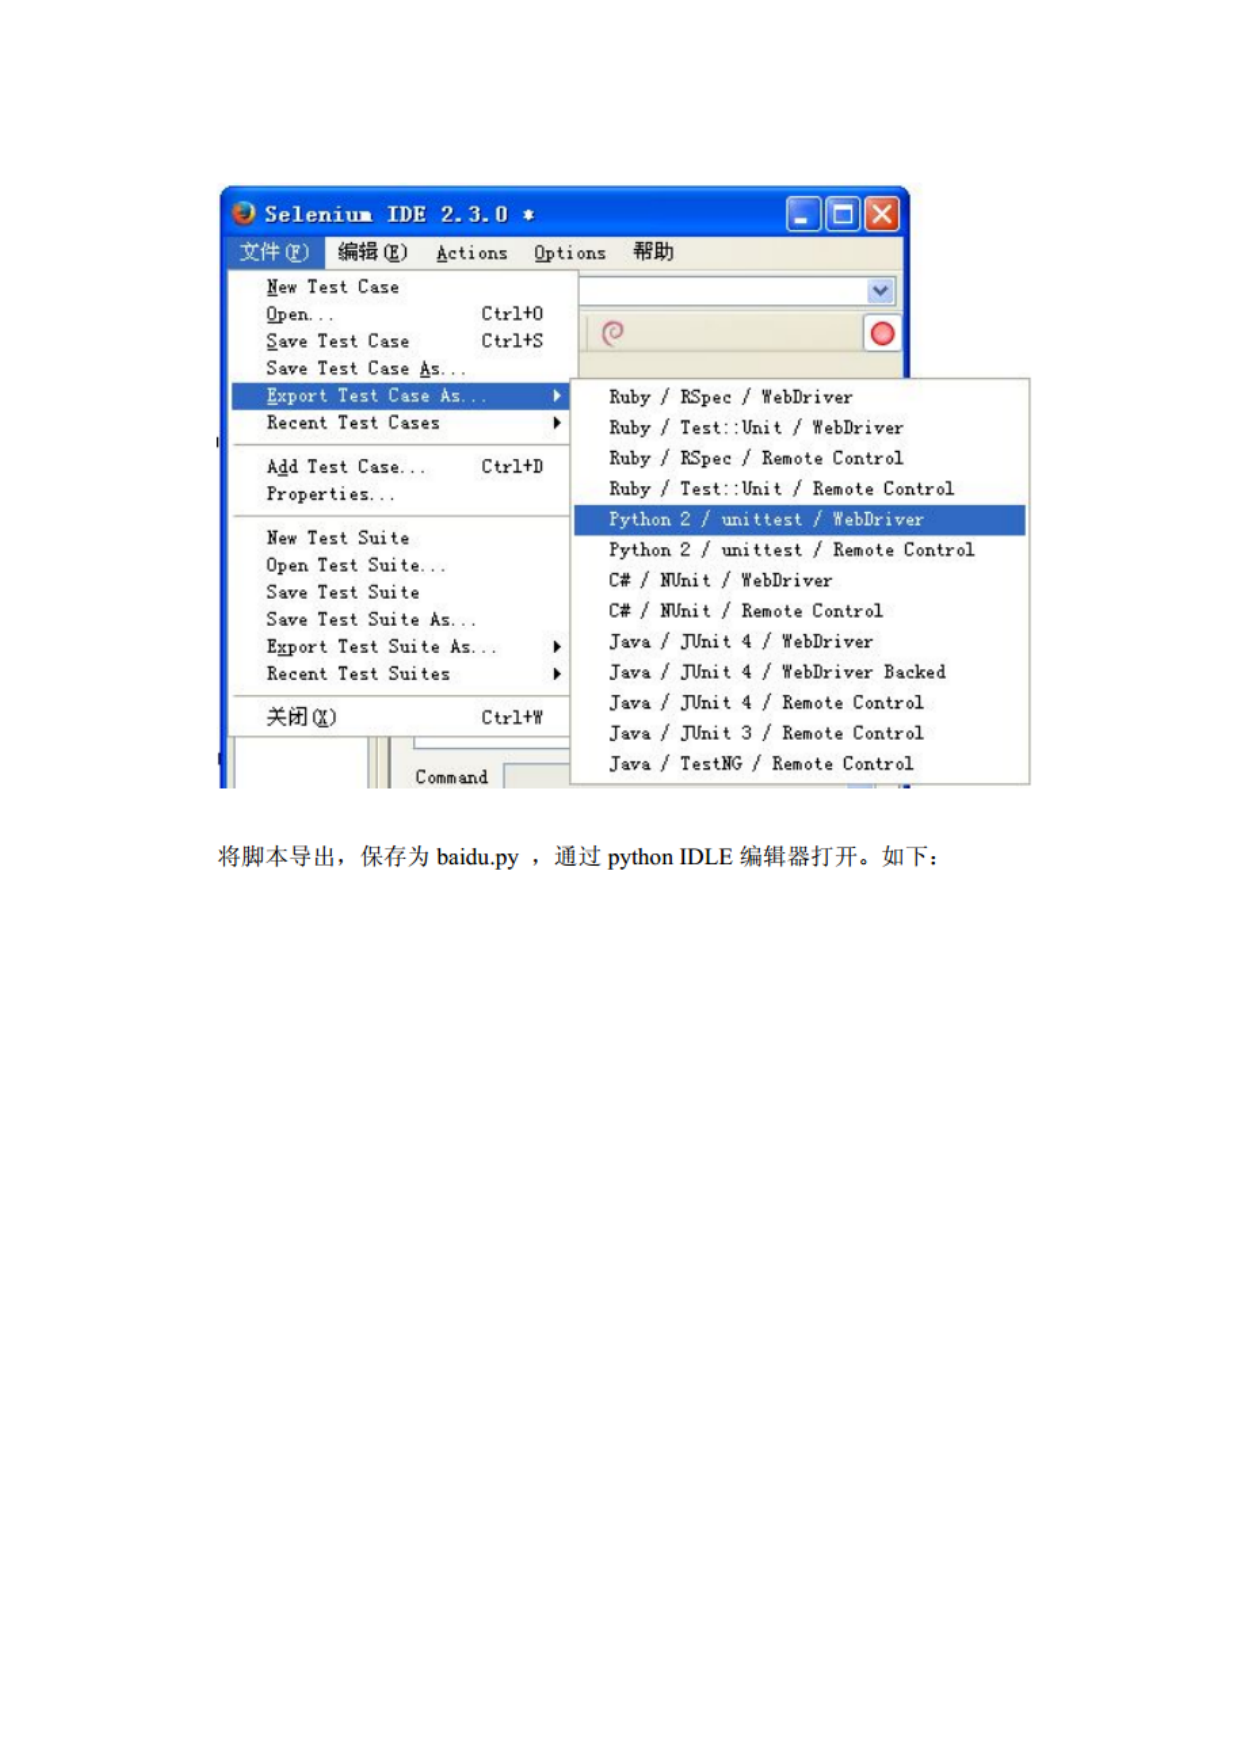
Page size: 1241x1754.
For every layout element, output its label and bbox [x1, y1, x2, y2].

picture [187, 162, 1053, 893]
